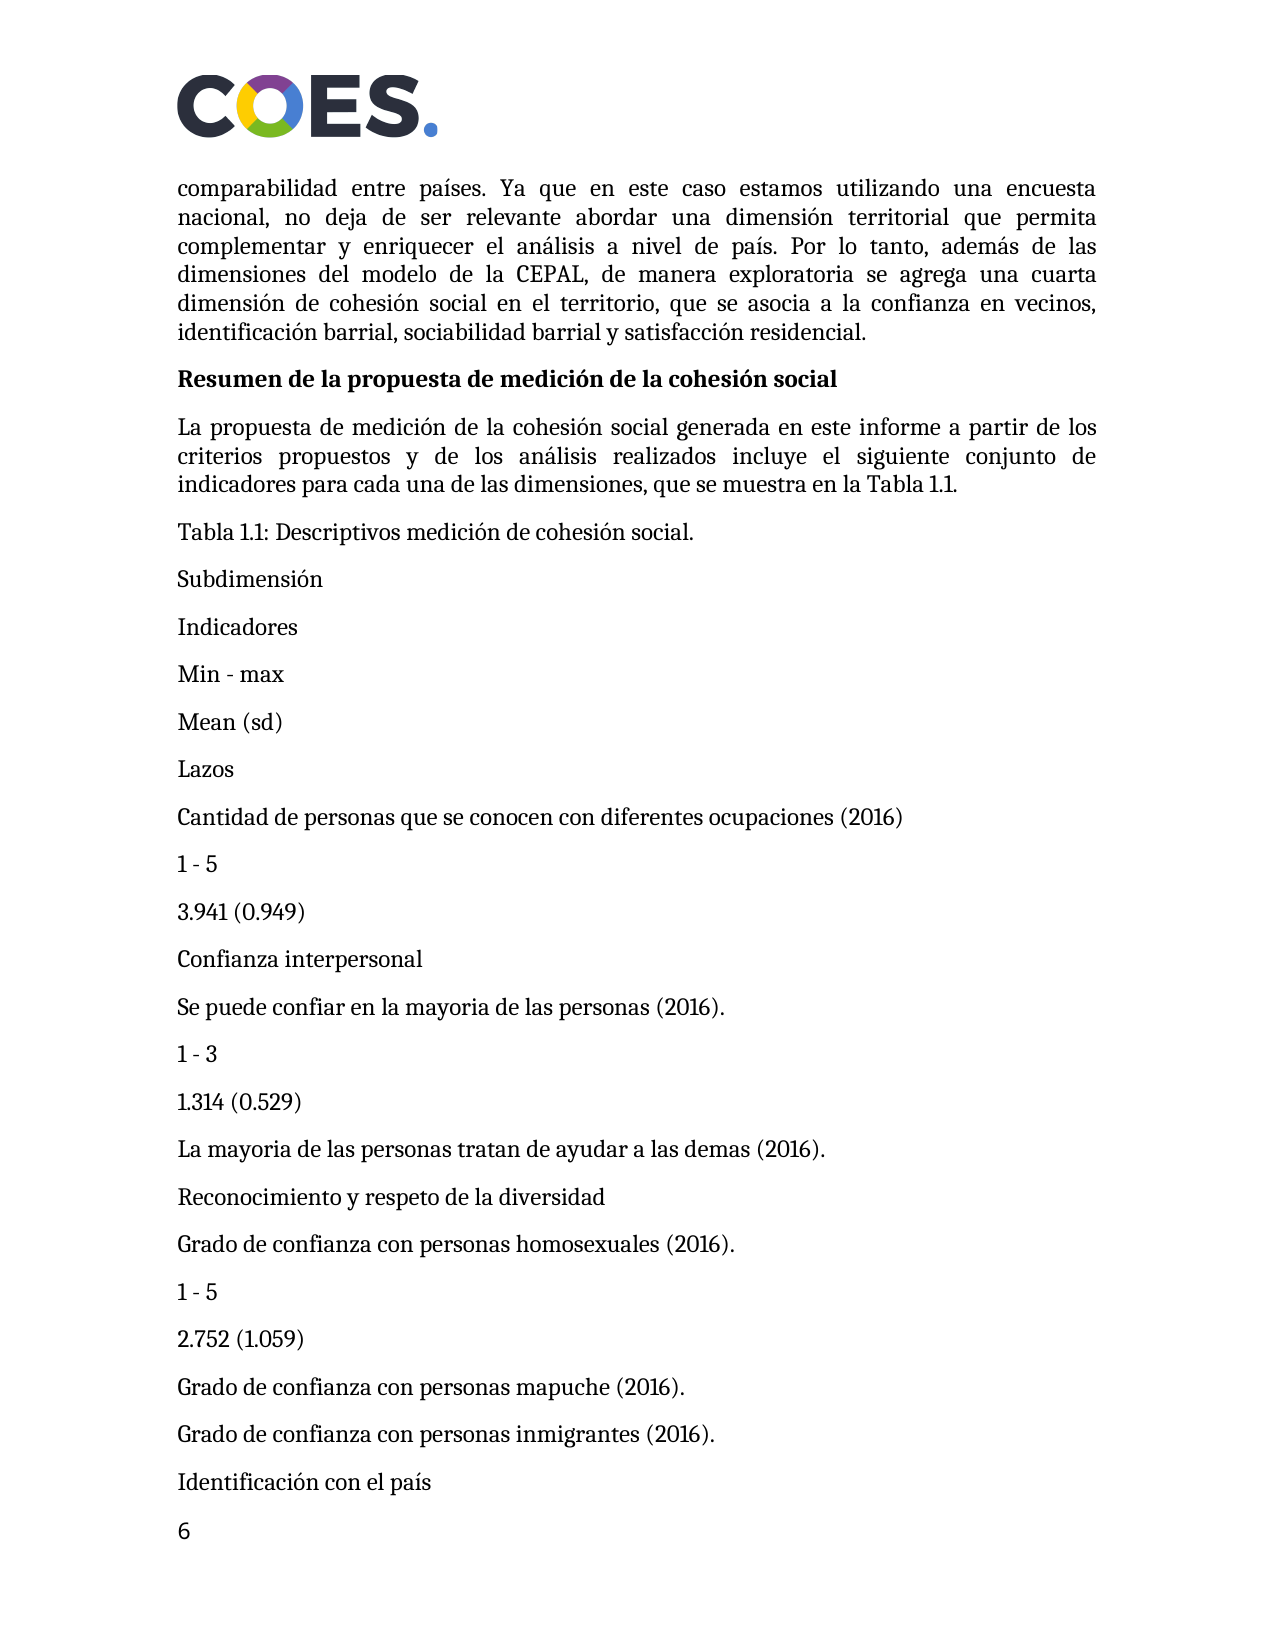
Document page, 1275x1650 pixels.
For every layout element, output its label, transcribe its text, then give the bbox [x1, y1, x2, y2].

text 2.752 (1.059) [177, 1325, 1098, 1354]
text Mean (sd) [177, 708, 1098, 737]
text Grado de confianza con personas homosexuales (2016). [177, 1230, 1098, 1259]
text 1 - 3 [177, 1040, 1098, 1069]
text Indicadores [177, 613, 1098, 642]
text Cantidad de personas que se conocen con diferentes ocupaciones (2016) [177, 803, 1098, 832]
text Se puede confiar en la mayoria de las personas (2016). [177, 993, 1098, 1022]
text Identificación con el país [177, 1468, 1098, 1497]
text Min - max [177, 660, 1098, 689]
text Subdimensión [177, 565, 1098, 594]
text La mayoria de las personas tratan de ayudar a las demas (2016). [177, 1135, 1098, 1164]
text Reconocimiento y respeto de la diversidad [177, 1183, 1098, 1212]
text Grado de confianza con personas inmigrantes (2016). [177, 1420, 1098, 1449]
text 1.314 (0.529) [177, 1088, 1098, 1117]
text Grado de confianza con personas mapuche (2016). [177, 1373, 1098, 1402]
text 3.941 (0.949) [177, 898, 1098, 927]
text Tabla 1.1: Descriptivos medición de cohesión social. [177, 518, 1098, 547]
text Confianza interpersonal [177, 945, 1098, 974]
text 1 - 5 [177, 1278, 1098, 1307]
text Resumen de la propuesta de medición de la cohesión social [177, 365, 1098, 394]
picture [177, 75, 438, 146]
text La propuesta de medición de la cohesión social generada en este informe a partir de los criterios propuestos y de los análisis realizados incluye el siguiente conjunto de indicadores para cada una de las dimensiones, que se muestra en la Tabla 1.1. [177, 413, 1098, 499]
text 1 - 5 [177, 850, 1098, 879]
text Lazos [177, 755, 1098, 784]
